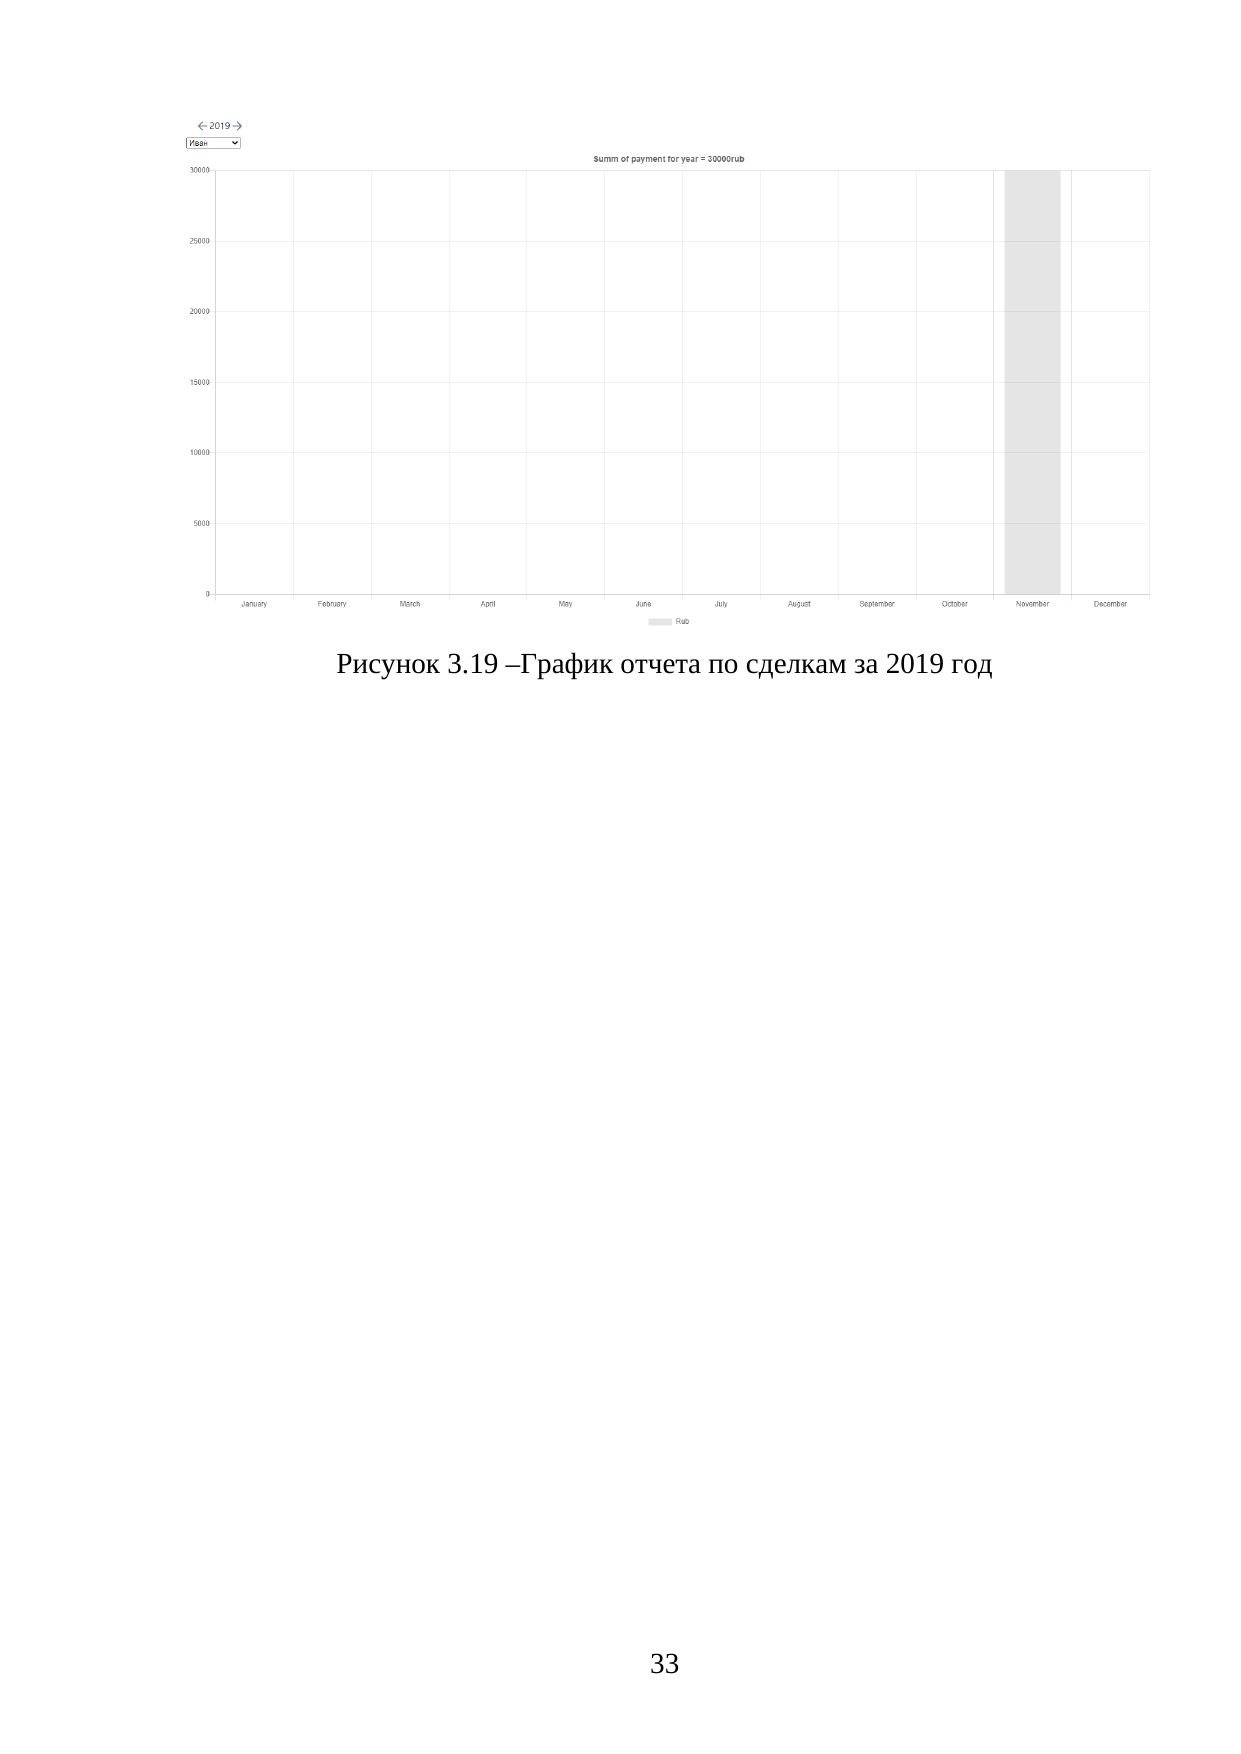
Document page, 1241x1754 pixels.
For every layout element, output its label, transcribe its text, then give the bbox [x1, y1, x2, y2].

text Рисунок 3.19 –График отчета по сделкам за 2019 год [177, 646, 1152, 680]
picture [177, 118, 1152, 630]
